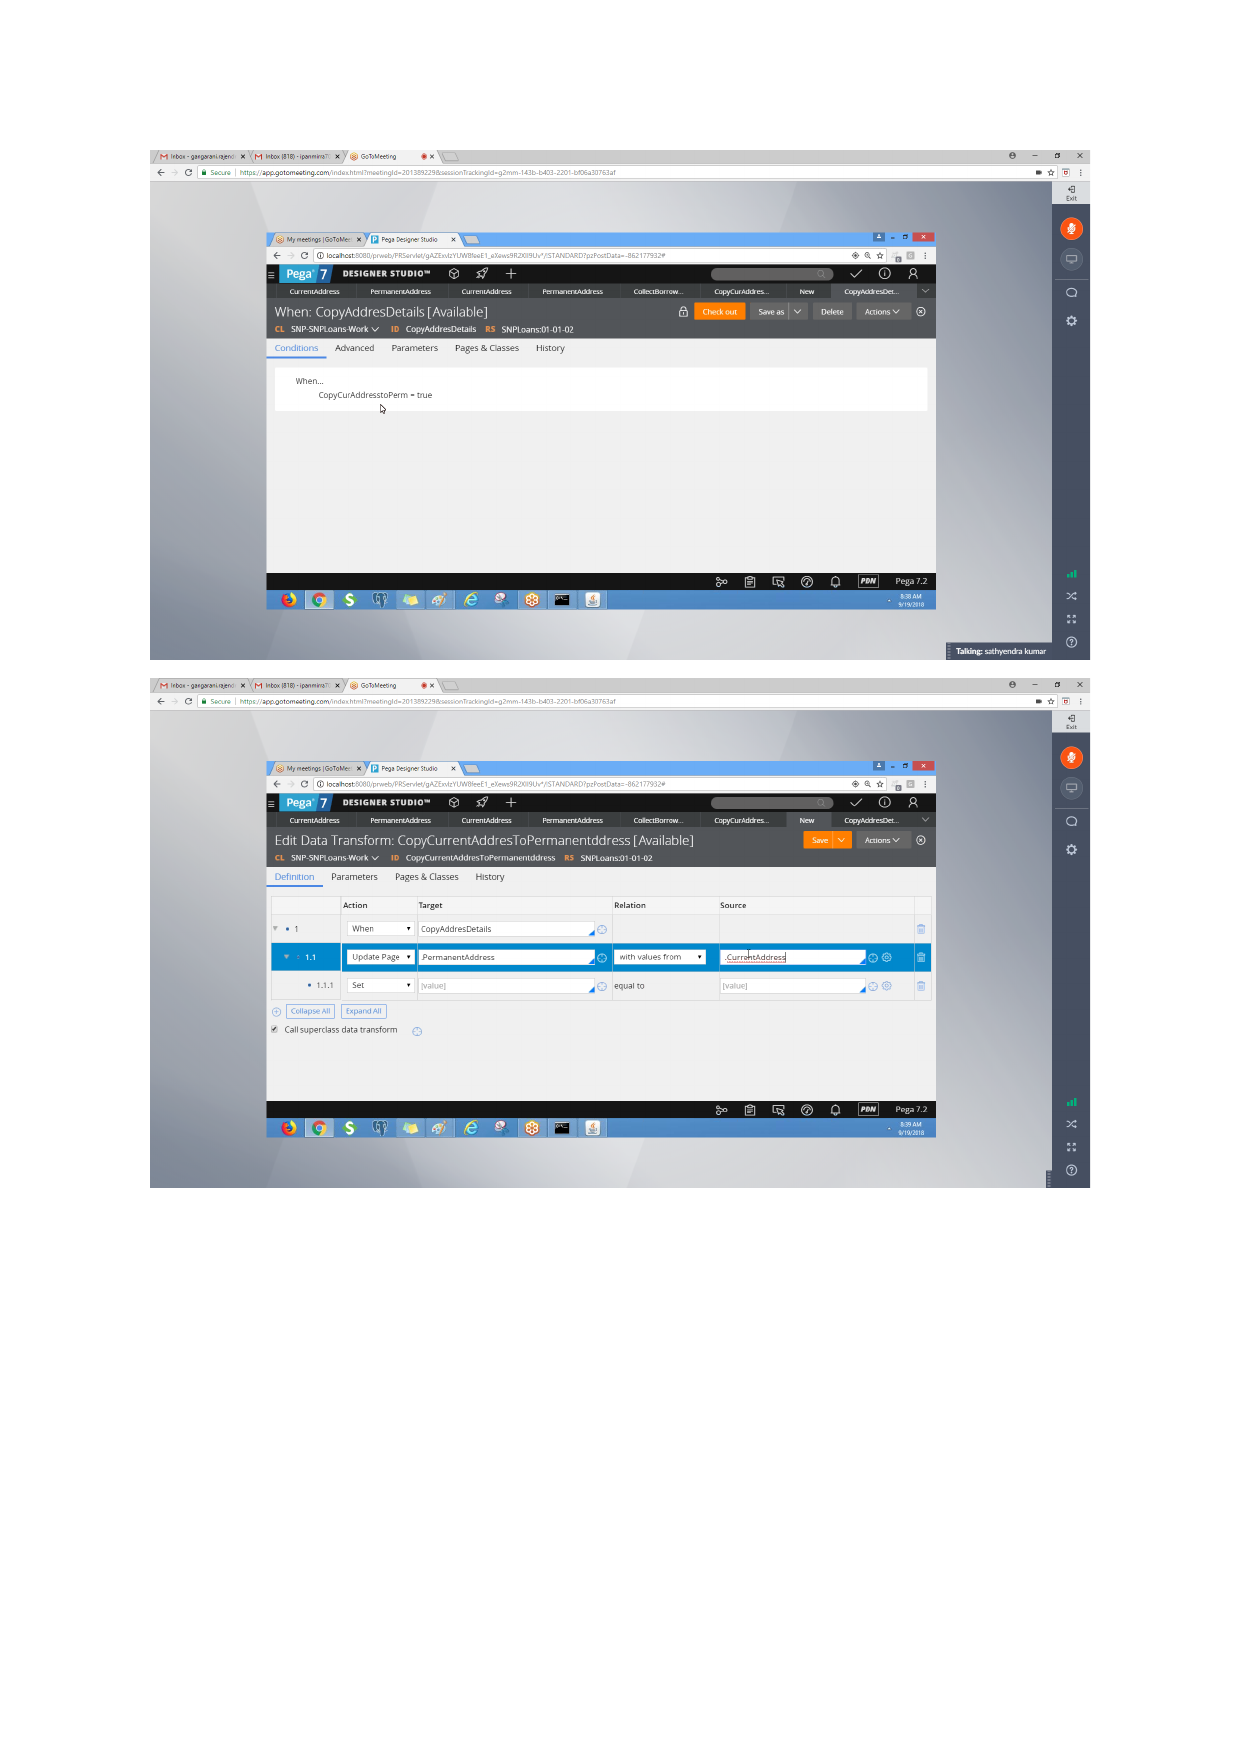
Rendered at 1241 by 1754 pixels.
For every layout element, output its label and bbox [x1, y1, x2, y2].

picture [150, 678, 1091, 1188]
picture [150, 150, 1091, 660]
